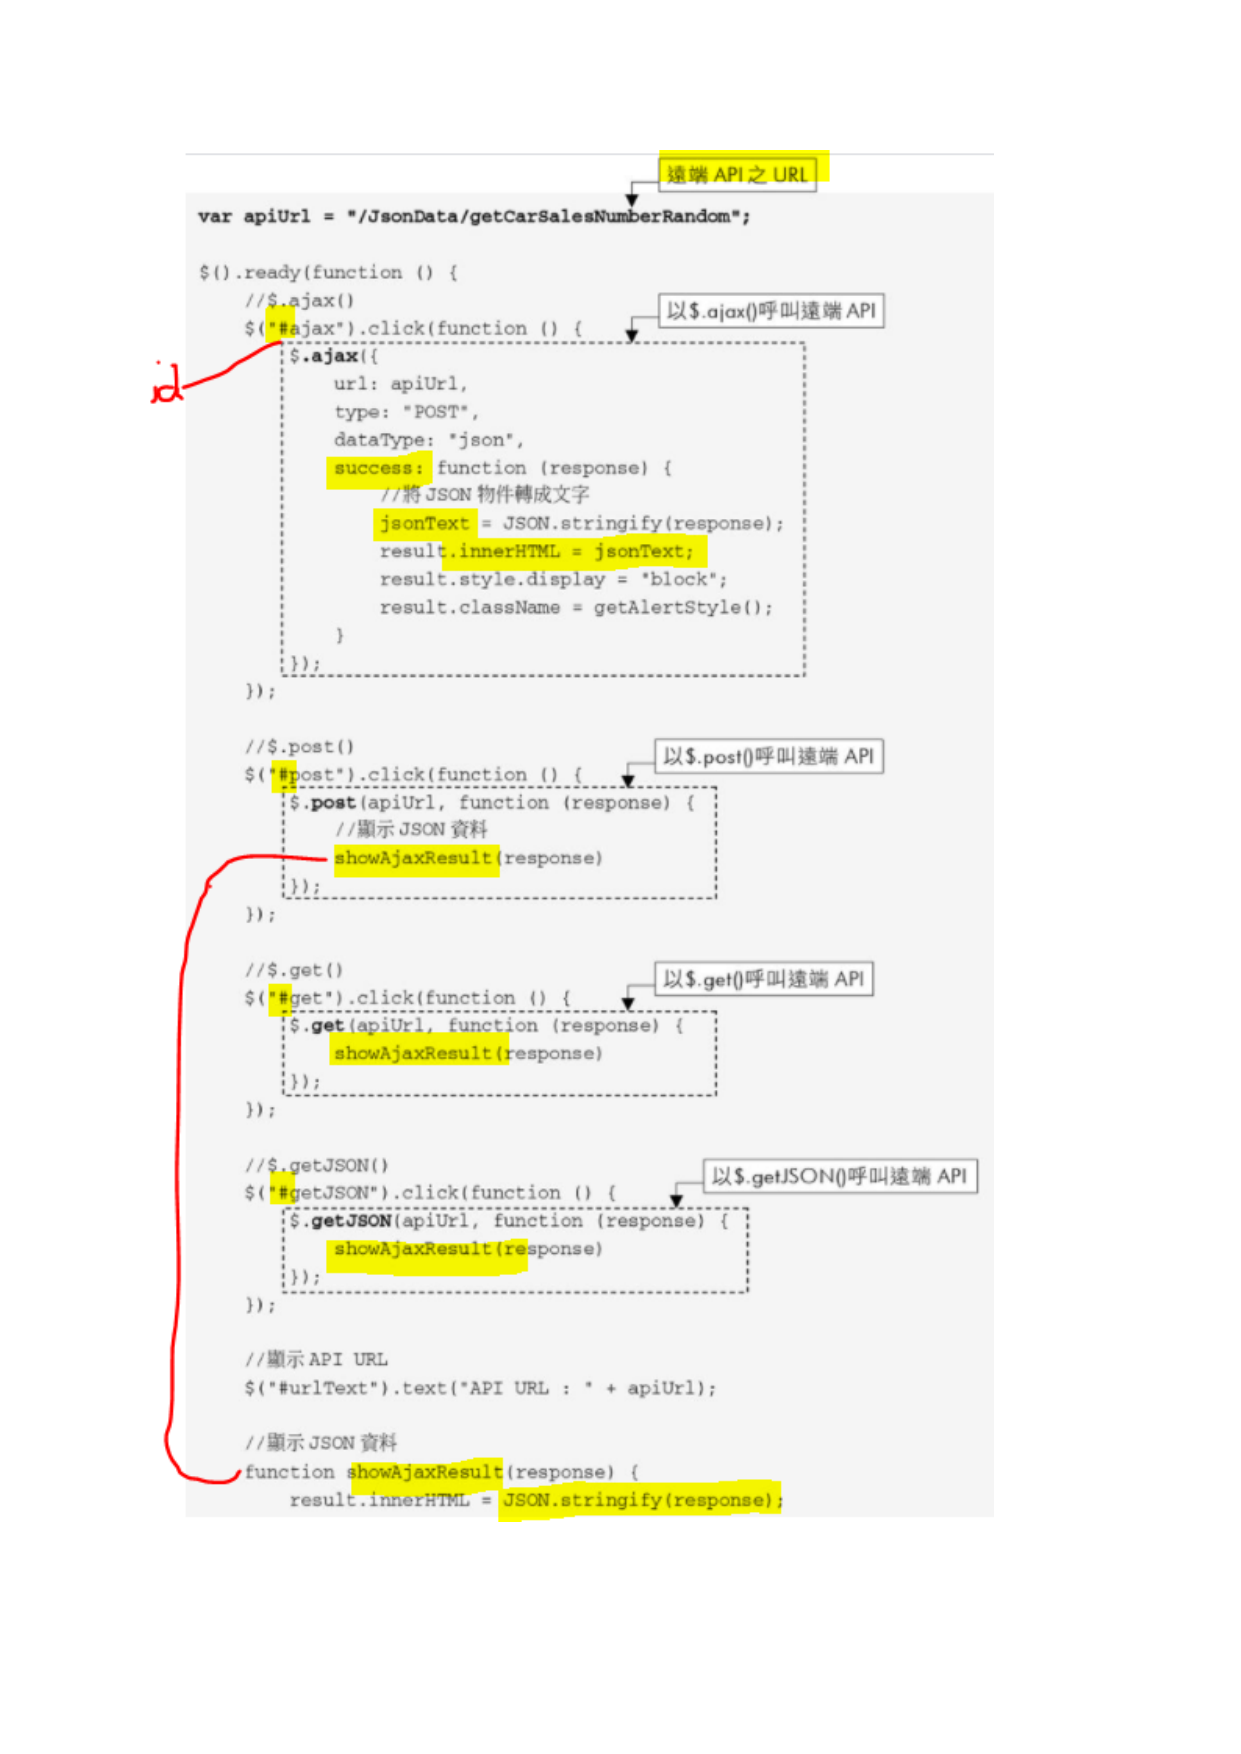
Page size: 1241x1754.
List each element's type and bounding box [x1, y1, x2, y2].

picture [150, 150, 994, 1522]
